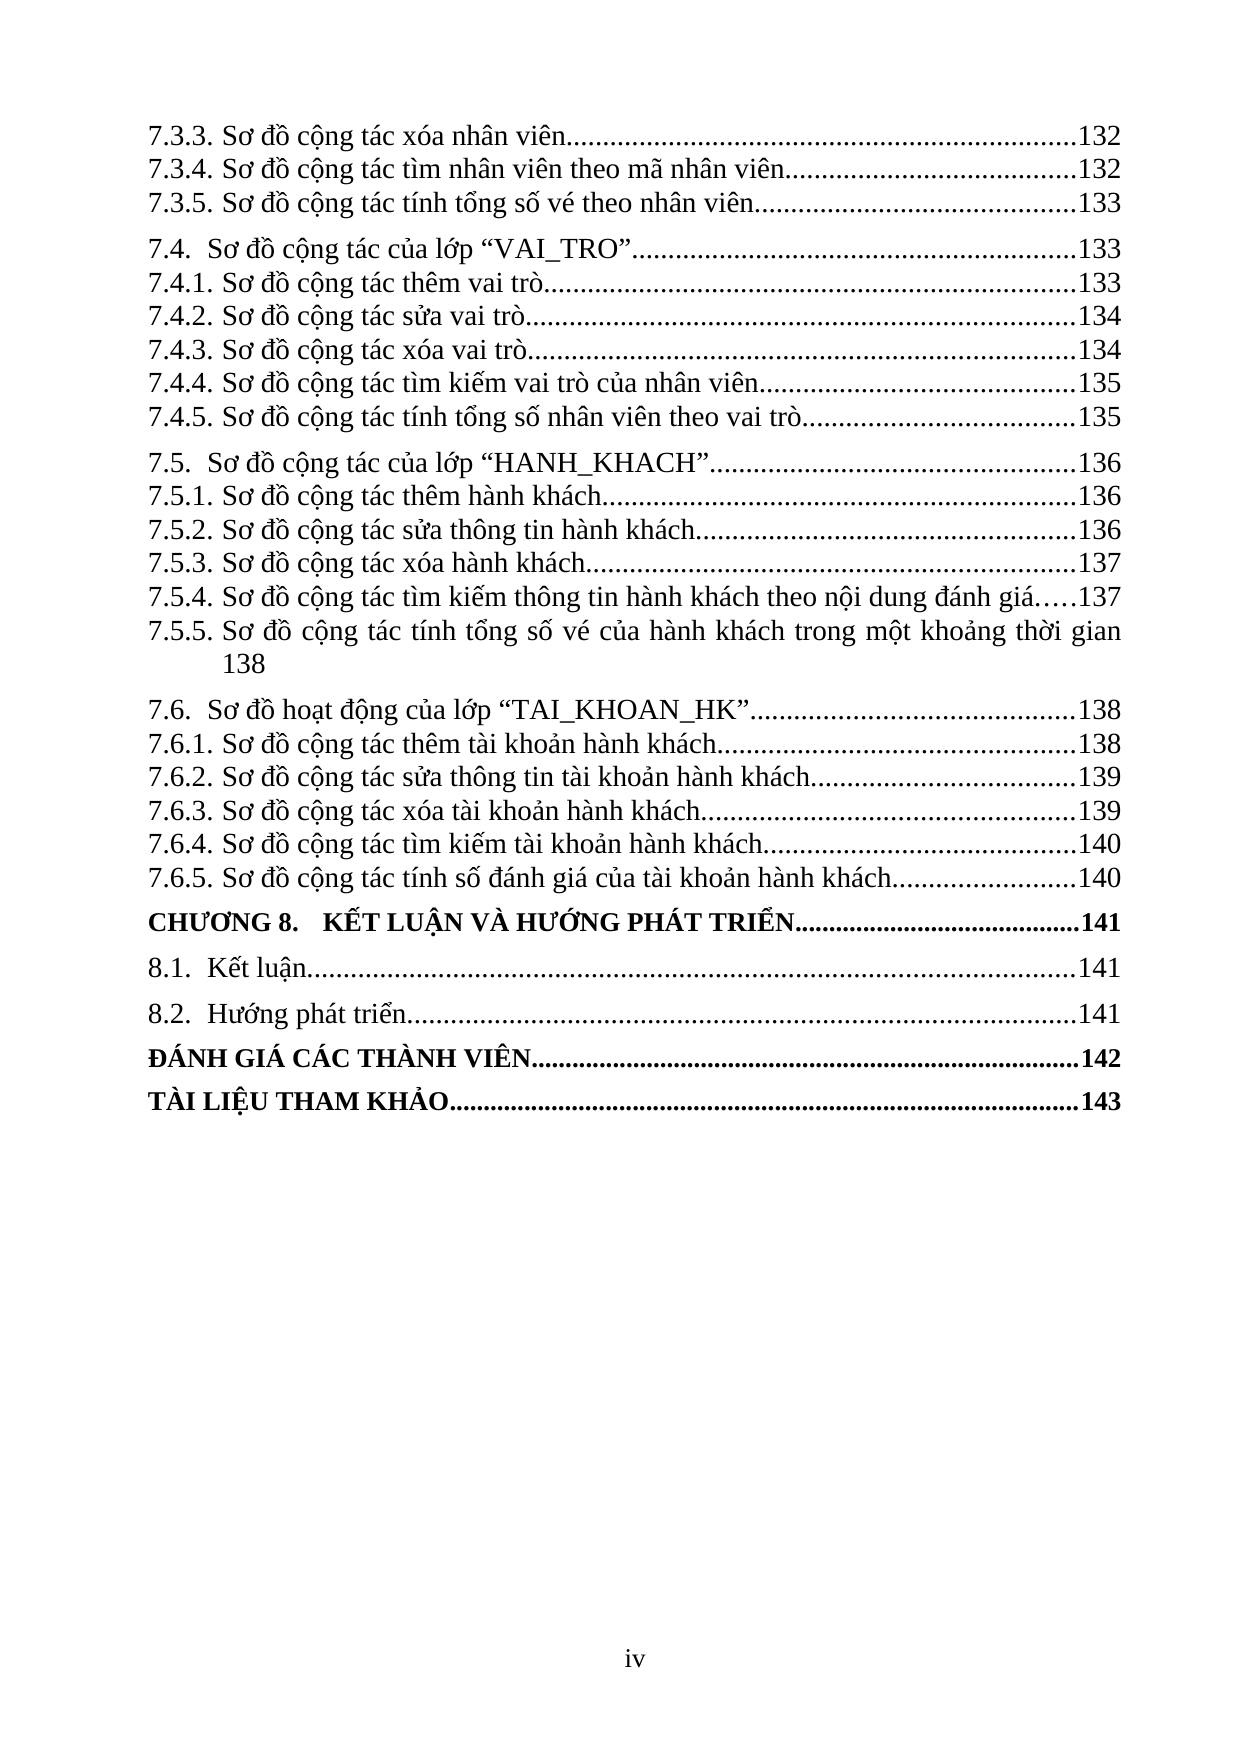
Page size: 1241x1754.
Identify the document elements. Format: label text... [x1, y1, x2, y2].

text TÀI LIỆU THAM KHẢO 143 [148, 1085, 1122, 1117]
text 7.4.4. Sơ đồ cộng tác tìm kiếm vai trò của nhân viên 135 [148, 365, 1122, 399]
text 7.5.3. Sơ đồ cộng tác xóa hành khách 137 [148, 546, 1122, 579]
text 7.5.4. Sơ đồ cộng tác tìm kiếm thông tin hành khách theo nội dung đánh giá 137 [148, 579, 1122, 613]
text 7.6. Sơ đồ hoạt động của lớp “TAI_KHOAN_HK” 138 [148, 692, 1122, 726]
text 7.4.1. Sơ đồ cộng tác thêm vai trò 133 [148, 265, 1122, 298]
text 7.4. Sơ đồ cộng tác của lớp “VAI_TRO” 133 [148, 231, 1122, 265]
text 7.3.3. Sơ đồ cộng tác xóa nhân viên 132 [148, 118, 1122, 152]
text 7.3.4. Sơ đồ cộng tác tìm nhân viên theo mã nhân viên 132 [148, 152, 1122, 185]
text 8.1. Kết luận 141 [148, 950, 1122, 983]
text CHƯƠNG 8. KẾT LUẬN VÀ HƯỚNG PHÁT TRIỂN 141 [148, 906, 1122, 937]
text 7.6.1. Sơ đồ cộng tác thêm tài khoản hành khách 138 [148, 726, 1122, 759]
text 7.5.2. Sơ đồ cộng tác sửa thông tin hành khách 136 [148, 512, 1122, 546]
text 7.3.5. Sơ đồ cộng tác tính tổng số vé theo nhân viên 133 [148, 185, 1122, 219]
text 7.5. Sơ đồ cộng tác của lớp “HANH_KHACH” 136 [148, 445, 1122, 478]
text 7.6.4. Sơ đồ cộng tác tìm kiếm tài khoản hành khách 140 [148, 826, 1122, 860]
text 7.6.2. Sơ đồ cộng tác sửa thông tin tài khoản hành khách 139 [148, 759, 1122, 793]
text 7.5.1. Sơ đồ cộng tác thêm hành khách 136 [148, 478, 1122, 512]
text 7.5.5. Sơ đồ cộng tác tính tổng số vé của hành khách trong một khoảng thời gian 138 [148, 613, 1122, 680]
text 7.6.5. Sơ đồ cộng tác tính số đánh giá của tài khoản hành khách 140 [148, 860, 1122, 893]
text 7.4.5. Sơ đồ cộng tác tính tổng số nhân viên theo vai trò 135 [148, 399, 1122, 432]
text 8.2. Hướng phát triển 141 [148, 996, 1122, 1029]
text 7.6.3. Sơ đồ cộng tác xóa tài khoản hành khách 139 [148, 793, 1122, 826]
text 7.4.2. Sơ đồ cộng tác sửa vai trò 134 [148, 298, 1122, 332]
text 7.4.3. Sơ đồ cộng tác xóa vai trò 134 [148, 332, 1122, 365]
text ĐÁNH GIÁ CÁC THÀNH VIÊN 142 [148, 1042, 1122, 1073]
